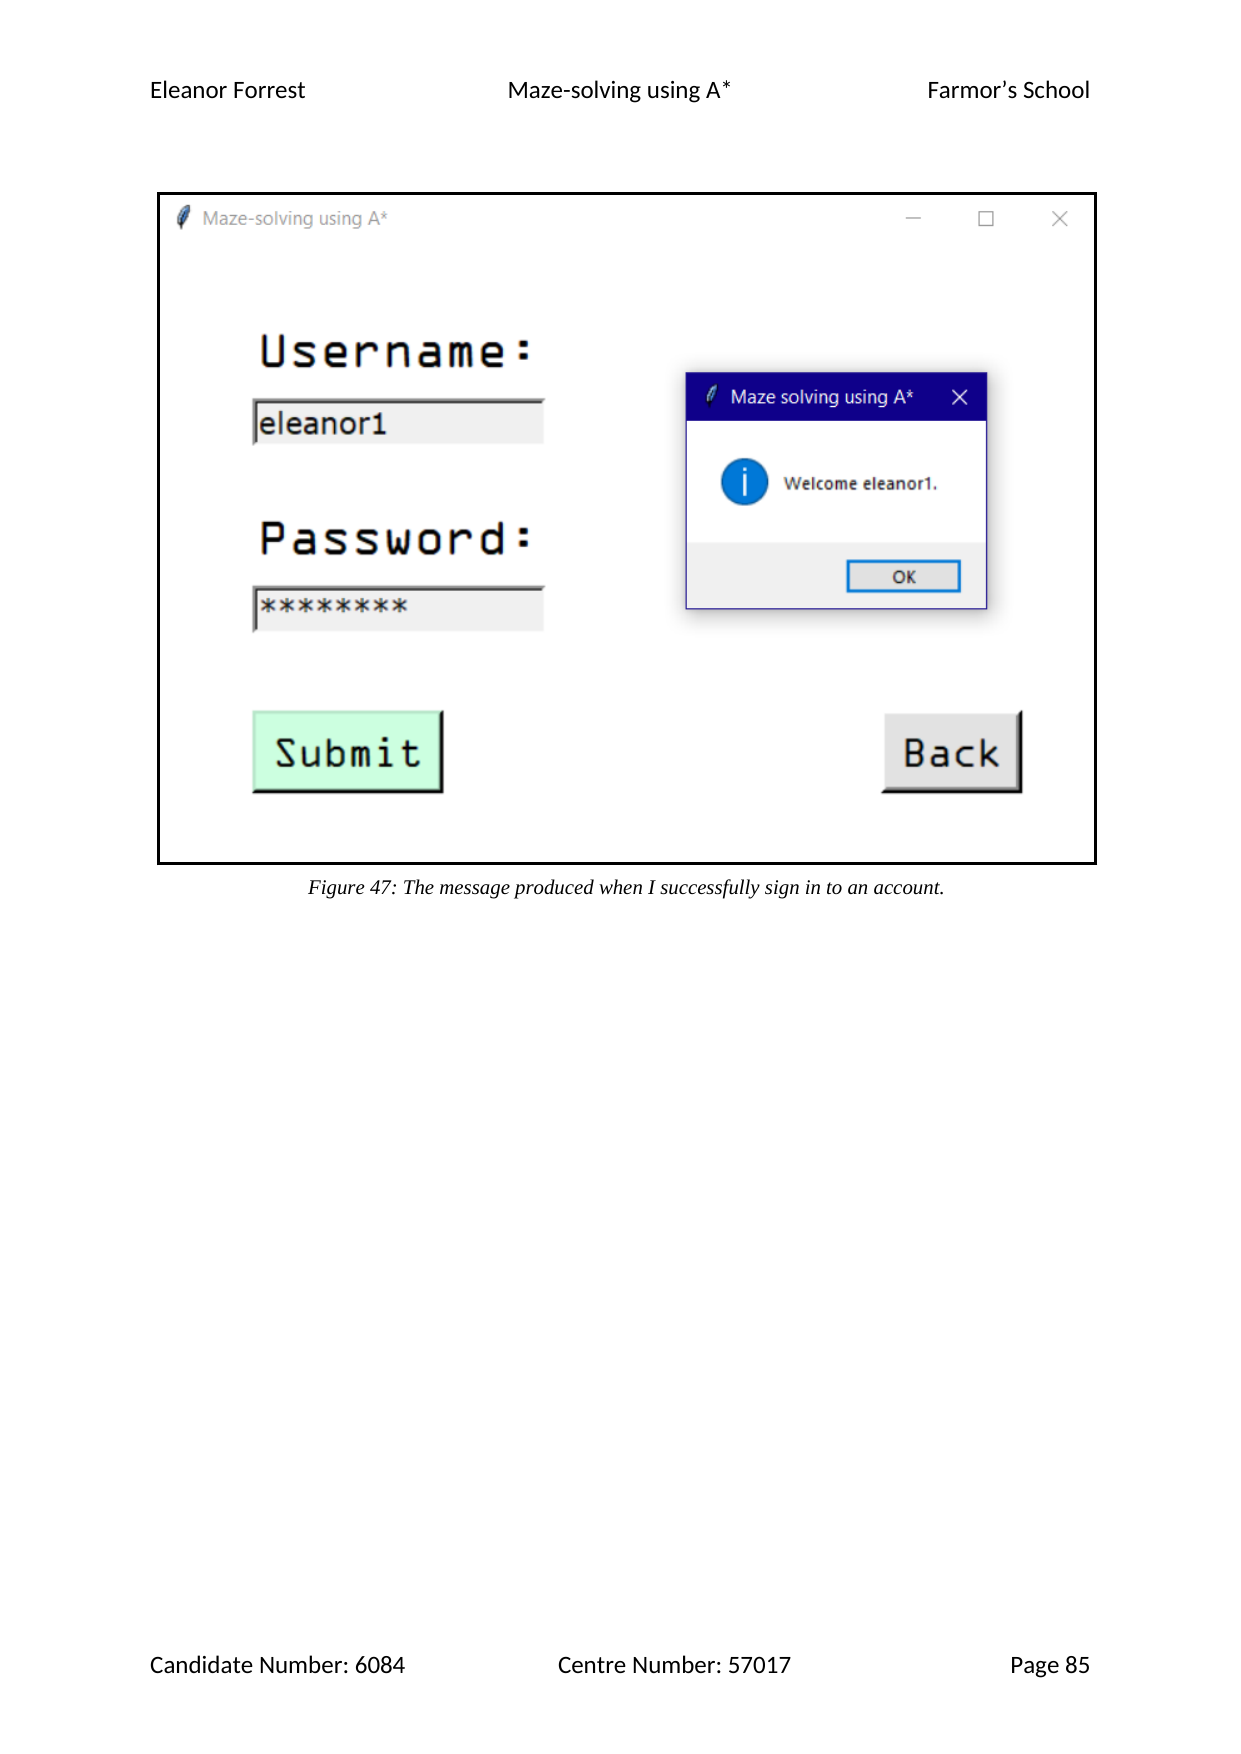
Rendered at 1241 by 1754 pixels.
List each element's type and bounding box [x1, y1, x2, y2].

picture [160, 195, 1094, 862]
